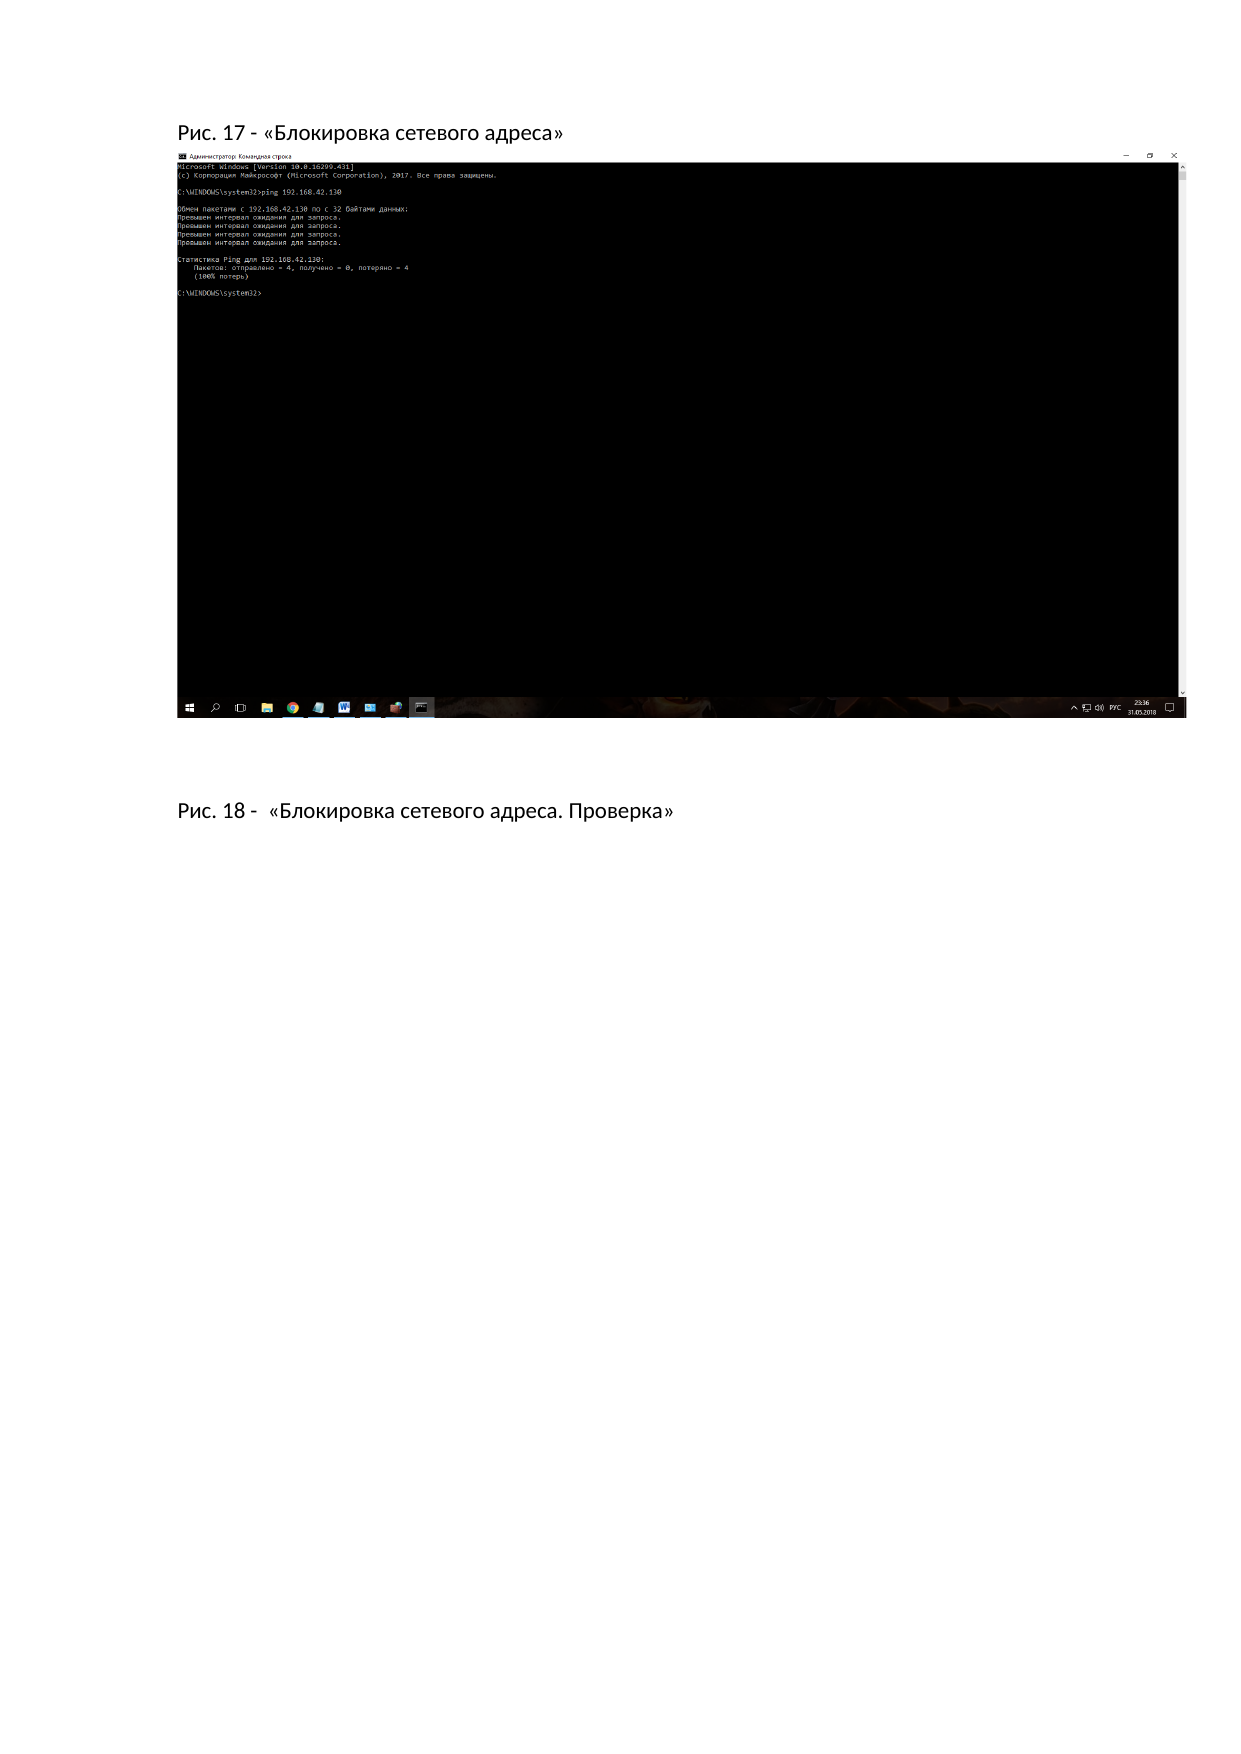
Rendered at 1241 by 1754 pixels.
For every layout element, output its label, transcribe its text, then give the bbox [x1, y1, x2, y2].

text Рис. 18 - «Блокировка сетевого адреса. Проверка» [177, 796, 1152, 824]
picture [177, 150, 1187, 718]
text Рис. 17 - «Блокировка сетевого адреса» [177, 118, 1152, 150]
